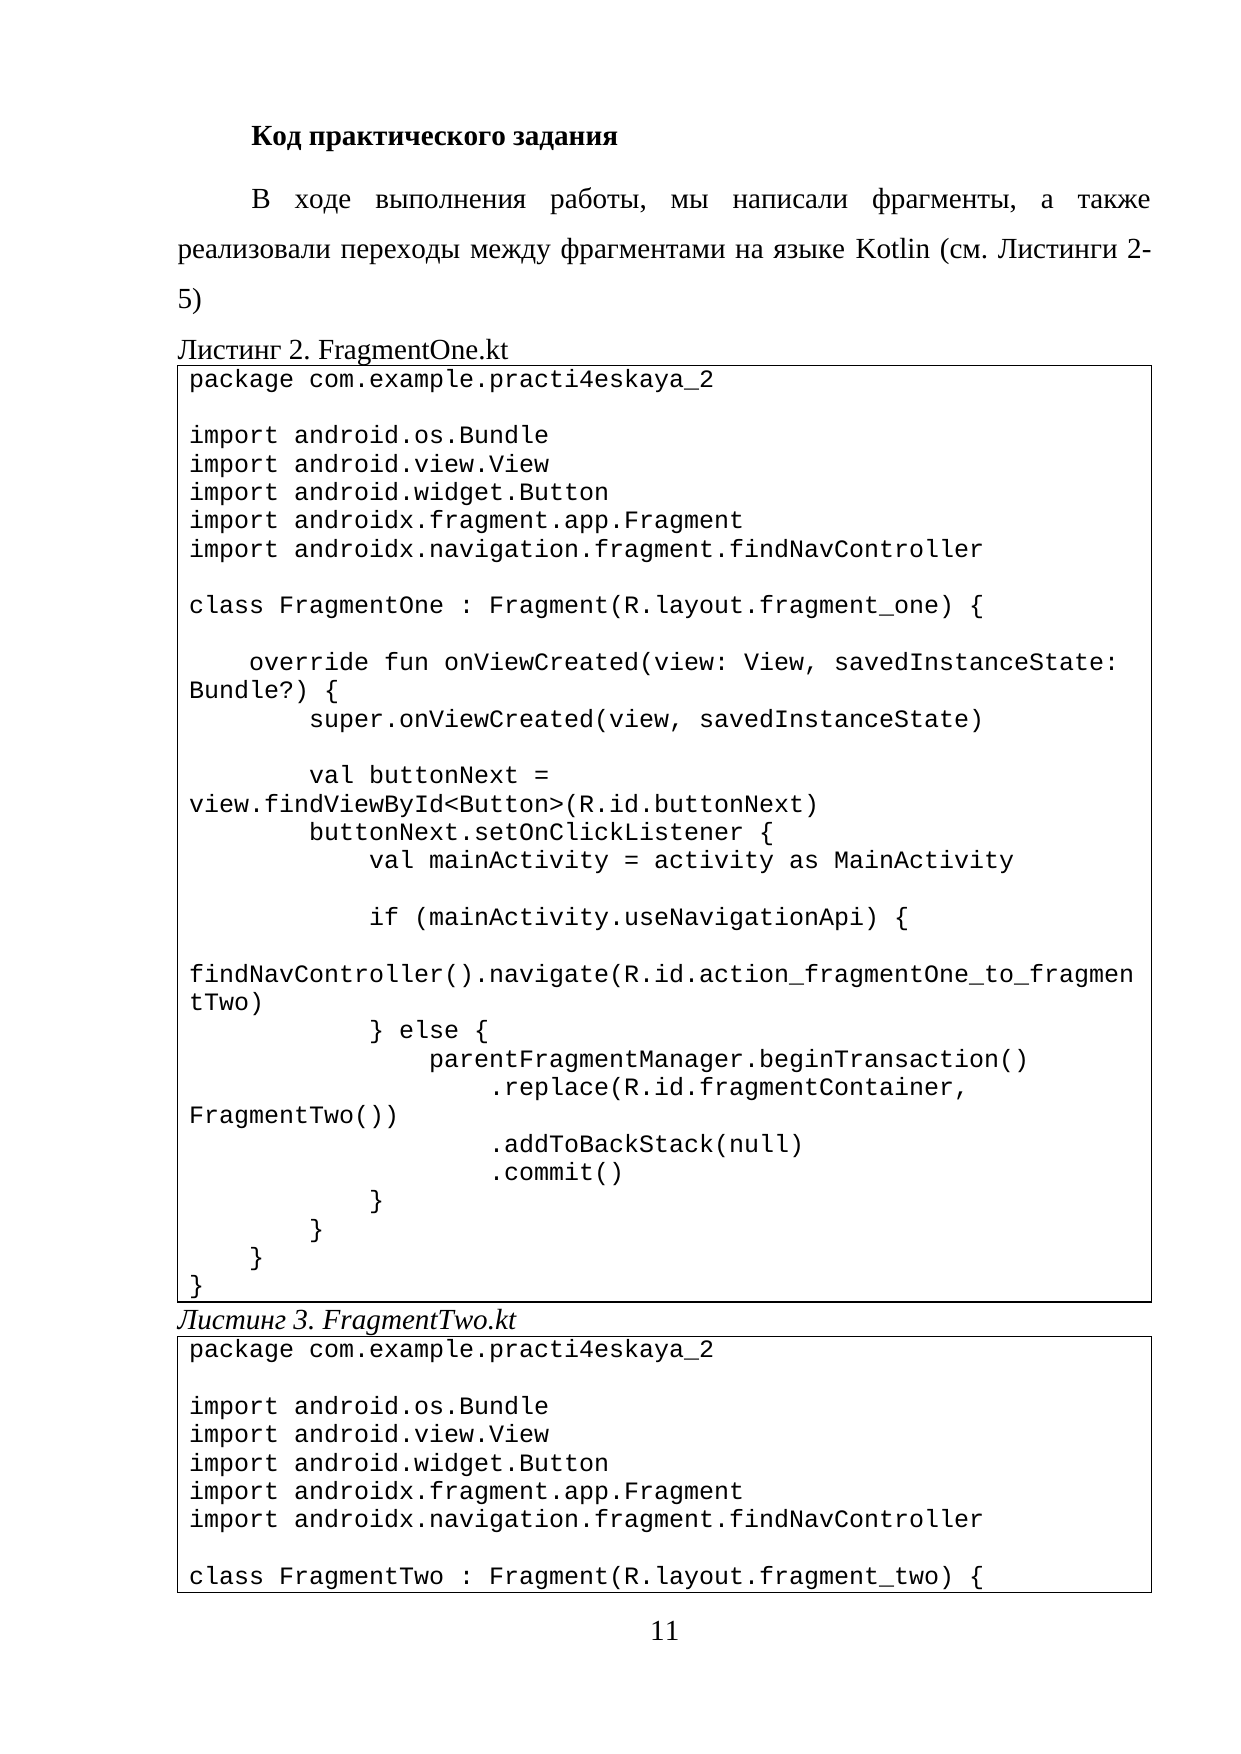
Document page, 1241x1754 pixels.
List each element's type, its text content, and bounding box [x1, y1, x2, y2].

table_header package com.example.practi4eskaya_2 import android.os.Bundle import android.view.View import android.widget.Button import androidx.fragment.app.Fragment import androidx.navigation.fragment.findNavController class FragmentOne : Fragment(R.layout.fragment_one) { override fun onViewCreated(view: View, savedInstanceState: Bundle?) { super.onViewCreated(view, savedInstanceState) val buttonNext = view.findViewById<Button>(R.id.buttonNext) buttonNext.setOnClickListener { val mainActivity = activity as MainActivity if (mainActivity.useNavigationApi) { findNavController().navigate(R.id.action_fragmentOne_to_fragmentTwo) } else { parentFragmentManager.beginTransaction() .replace(R.id.fragmentContainer, FragmentTwo()) .addToBackStack(null) .commit() } } } } [178, 366, 1151, 1301]
text Листинг 2. FragmentOne.kt [177, 332, 1152, 365]
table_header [178, 1337, 1151, 1592]
text В ходе выполнения работы, мы написали фрагменты, а также реализовали переходы между фрагментами на языке Kotlin (см. Листинги 2-5) [177, 181, 1152, 315]
subtitle Код практического задания [177, 118, 1152, 152]
text Листинг 3. FragmentTwo.kt [177, 1303, 1152, 1336]
